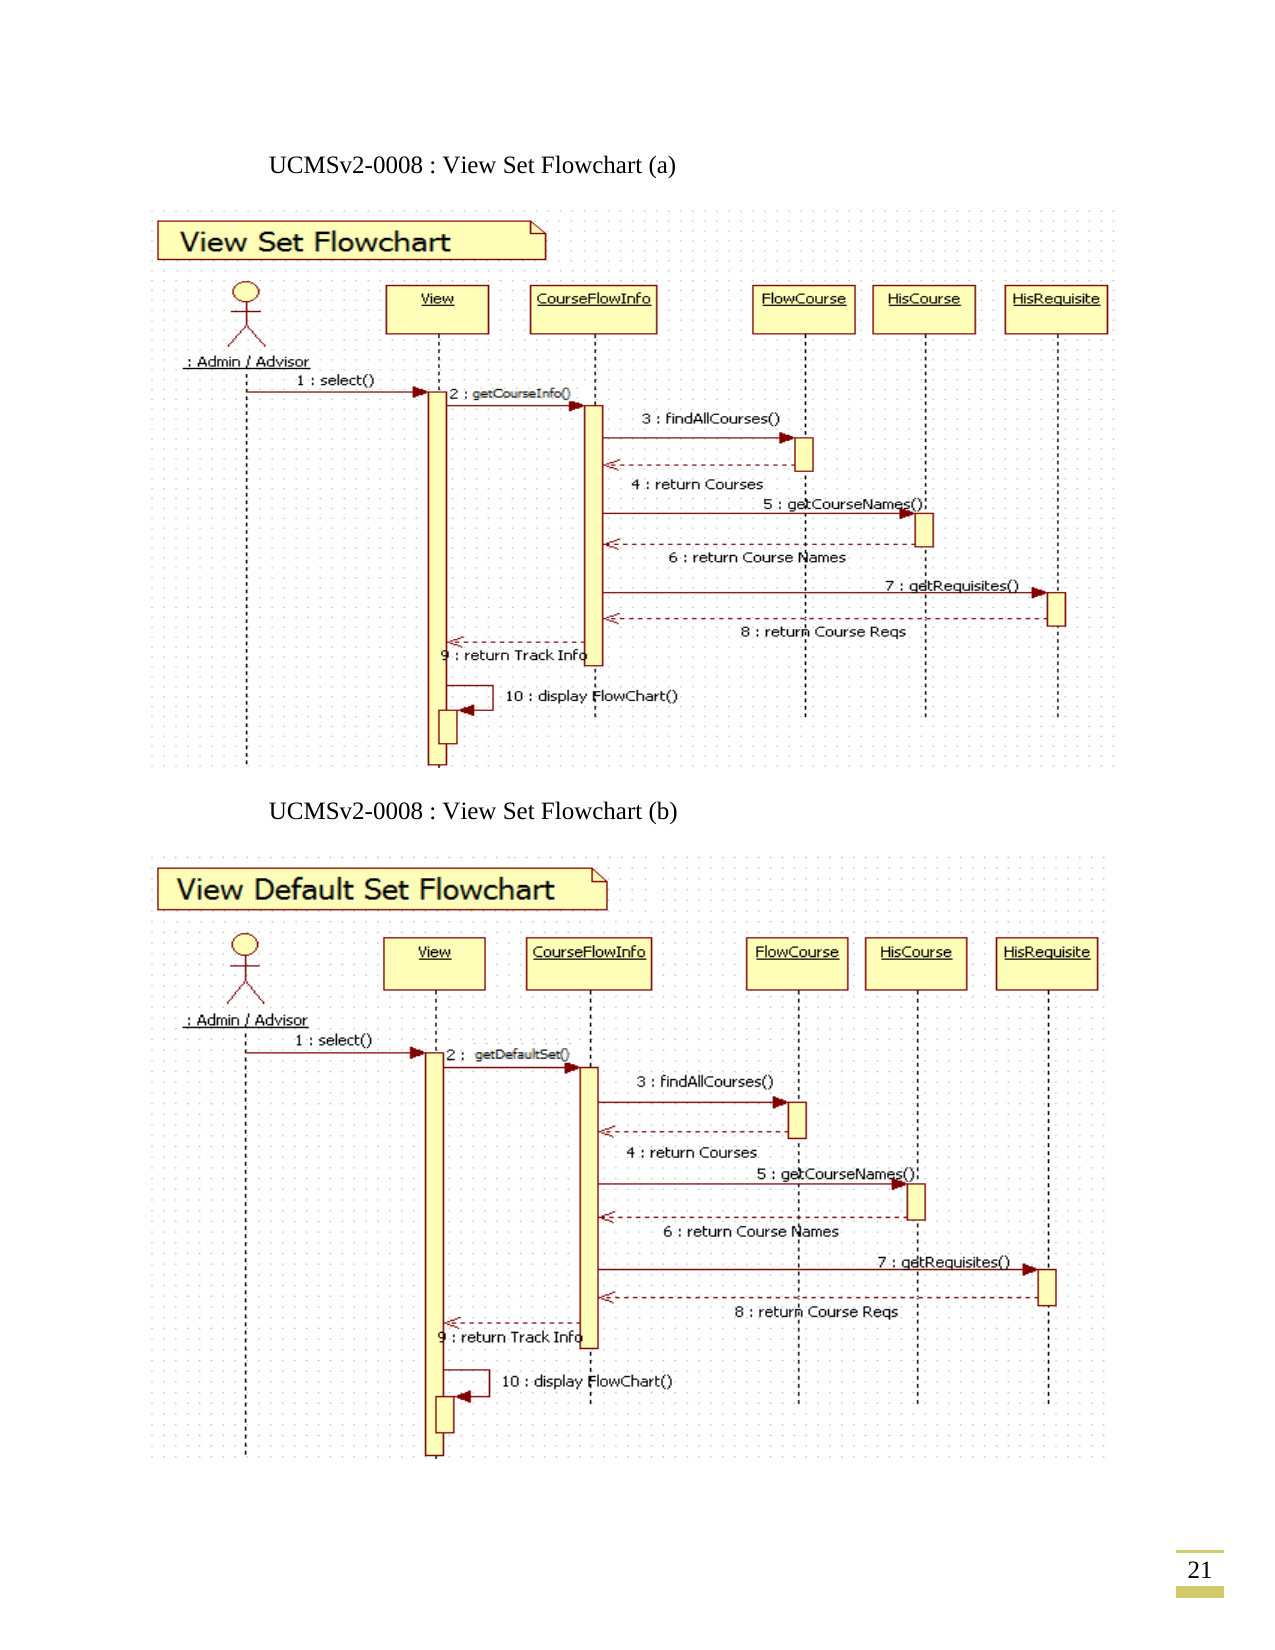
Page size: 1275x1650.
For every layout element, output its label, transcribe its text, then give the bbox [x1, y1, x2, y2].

picture [150, 853, 1112, 1459]
text UCMSv2-0008 : View Set Flowchart (a) [269, 150, 1125, 179]
text UCMSv2-0008 : View Set Flowchart (b) [269, 796, 1125, 825]
picture [150, 207, 1122, 768]
